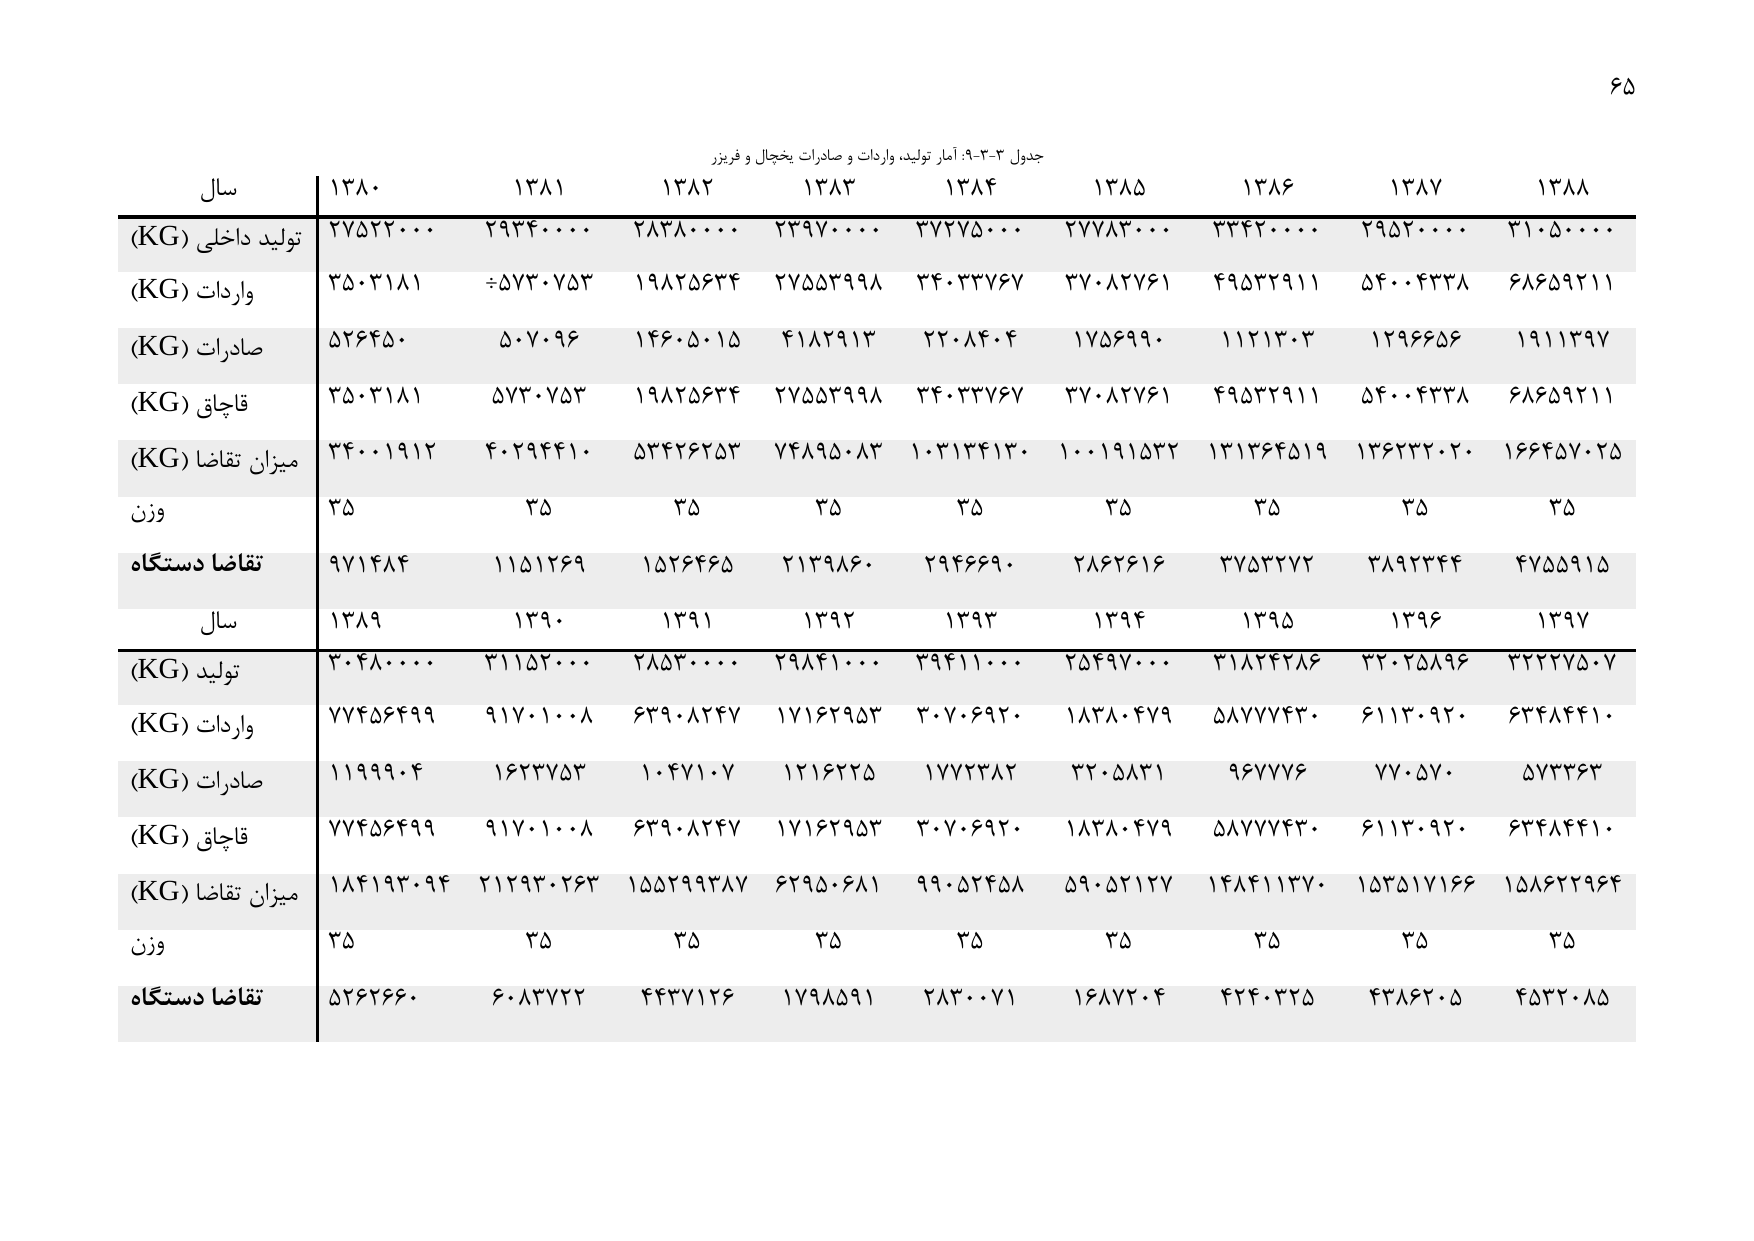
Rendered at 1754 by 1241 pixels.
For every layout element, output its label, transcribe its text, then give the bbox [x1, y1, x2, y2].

table_cell 28530000 [613, 652, 762, 705]
table_cell وزن [118, 930, 316, 986]
table_cell 35 [465, 930, 613, 986]
table_cell 35 [1193, 930, 1342, 986]
table_cell صادرات (KG) [118, 328, 316, 384]
table_cell 526450 [319, 328, 465, 384]
table_cell 99052458 [896, 874, 1045, 930]
table_cell واردات (KG) [118, 705, 316, 761]
table_cell تولید (KG) [118, 652, 316, 705]
table_cell واردات (KG) [118, 272, 316, 328]
table_cell 2946690 [896, 553, 1045, 609]
table_cell 25497000 [1045, 652, 1193, 705]
table_cell 35 [1045, 497, 1193, 553]
table_cell 34033767 [896, 384, 1045, 440]
table_cell 770570 [1342, 761, 1489, 817]
table_cell 58777430 [1193, 817, 1342, 873]
table_cell 35 [1342, 497, 1489, 553]
table_cell 35 [613, 930, 762, 986]
table_cell وزن [118, 497, 316, 553]
table_cell 17162953 [762, 817, 896, 873]
table_cell 29520000 [1342, 219, 1489, 272]
table_cell 131364519 [1193, 440, 1342, 497]
table_cell 31050000 [1489, 219, 1636, 272]
table_header 1386 [1193, 176, 1342, 215]
table_cell 37275000 [896, 219, 1045, 272]
table_cell 5730753 [465, 384, 613, 440]
table_cell 61130920 [1342, 817, 1489, 873]
table_cell 1911397 [1489, 328, 1636, 384]
table_cell 37082761 [1045, 272, 1193, 328]
table_cell 77456499 [319, 705, 465, 761]
table_cell 77456499 [319, 817, 465, 873]
table_cell 1296656 [1342, 328, 1489, 384]
table_cell 1151269 [465, 553, 613, 609]
table_cell 1047107 [613, 761, 762, 817]
table_cell 35 [319, 497, 465, 553]
table_cell 153517166 [1342, 874, 1489, 930]
table_header 1382 [613, 176, 762, 215]
table_cell 30480000 [319, 652, 465, 705]
table_cell 29841000 [762, 652, 896, 705]
table_header 1383 [762, 176, 896, 215]
table_cell 1526465 [613, 553, 762, 609]
table_cell 35 [613, 497, 762, 553]
table_cell 35 [1489, 930, 1636, 986]
table_cell 1396 [1342, 609, 1489, 648]
table_cell 6083722 [465, 986, 613, 1042]
table_cell 58777430 [1193, 705, 1342, 761]
table_cell 91701008 [465, 705, 613, 761]
table_cell 33420000 [1193, 219, 1342, 272]
table_cell 27783000 [1045, 219, 1193, 272]
table_cell سال [118, 609, 316, 648]
table_cell 100191532 [1045, 440, 1193, 497]
table_cell 971484 [319, 553, 465, 609]
table_cell 61130920 [1342, 705, 1489, 761]
table_cell 3503181 [319, 384, 465, 440]
table_header 1387 [1342, 176, 1489, 215]
table_cell 74895083 [762, 440, 896, 497]
table_cell 967776 [1193, 761, 1342, 817]
table_cell 4437126 [613, 986, 762, 1042]
table_cell 23970000 [762, 219, 896, 272]
table_cell 27553998 [762, 272, 896, 328]
table_cell 3892344 [1342, 553, 1489, 609]
table_cell 158622964 [1489, 874, 1636, 930]
table_cell 136232020 [1342, 440, 1489, 497]
table_cell 4240325 [1193, 986, 1342, 1042]
table_cell 35 [762, 930, 896, 986]
table_cell 35 [465, 497, 613, 553]
table_cell تولید داخلی (KG) [118, 219, 316, 272]
table_cell 19825634 [613, 272, 762, 328]
table_cell 155299387 [613, 874, 762, 930]
table_cell 148411370 [1193, 874, 1342, 930]
table_cell 35 [896, 930, 1045, 986]
table_cell 3205831 [1045, 761, 1193, 817]
table_cell 184193094 [319, 874, 465, 930]
table_cell 3503181 [319, 272, 465, 328]
table_cell 35 [1489, 497, 1636, 553]
table_cell 1687204 [1045, 986, 1193, 1042]
table_cell 1798591 [762, 986, 896, 1042]
table_cell 68659211 [1489, 384, 1636, 440]
table_cell 63908247 [613, 705, 762, 761]
table_cell 29340000 [465, 219, 613, 272]
table_cell 1393 [896, 609, 1045, 648]
table_cell 49532911 [1193, 272, 1342, 328]
table_cell 35 [1193, 497, 1342, 553]
table_cell 166457025 [1489, 440, 1636, 497]
table_cell 31824286 [1193, 652, 1342, 705]
table_cell 27522000 [319, 219, 465, 272]
table_cell 18380479 [1045, 817, 1193, 873]
table_cell 17162953 [762, 705, 896, 761]
table_header سال [118, 176, 316, 215]
table_cell 63484410 [1489, 817, 1636, 873]
table_cell 27553998 [762, 384, 896, 440]
table_cell 40294410 [465, 440, 613, 497]
table_cell 28380000 [613, 219, 762, 272]
table_cell 63908247 [613, 817, 762, 873]
table_cell 34001912 [319, 440, 465, 497]
table_cell 62950681 [762, 874, 896, 930]
table_cell 39411000 [896, 652, 1045, 705]
table_cell تقاضا دستگاه [118, 986, 316, 1042]
table_cell صادرات (KG) [118, 761, 316, 817]
table_header 1384 [896, 176, 1045, 215]
table_cell 19825634 [613, 384, 762, 440]
table_cell 1772382 [896, 761, 1045, 817]
table_cell 1391 [613, 609, 762, 648]
table_cell 2208404 [896, 328, 1045, 384]
table_cell 1397 [1489, 609, 1636, 648]
table_cell 53426253 [613, 440, 762, 497]
table_cell 4532085 [1489, 986, 1636, 1042]
table_cell 1394 [1045, 609, 1193, 648]
table_cell 68659211 [1489, 272, 1636, 328]
table_cell میزان تقاضا (KG) [118, 874, 316, 930]
table_cell 91701008 [465, 817, 613, 873]
table_cell 1395 [1193, 609, 1342, 648]
table_cell 1392 [762, 609, 896, 648]
table_cell 1623753 [465, 761, 613, 817]
table_header 1381 [465, 176, 613, 215]
table_cell 30706920 [896, 817, 1045, 873]
table_cell 5262660 [319, 986, 465, 1042]
table_cell قاچاق (KG) [118, 384, 316, 440]
table_cell 63484410 [1489, 705, 1636, 761]
table_cell 30706920 [896, 705, 1045, 761]
table_cell 2830071 [896, 986, 1045, 1042]
table_cell 4755915 [1489, 553, 1636, 609]
table_cell 32025896 [1342, 652, 1489, 705]
table_cell 3753272 [1193, 553, 1342, 609]
table_cell 59052127 [1045, 874, 1193, 930]
table_header 1388 [1489, 176, 1636, 215]
table_cell 18380479 [1045, 705, 1193, 761]
table_cell 2139860 [762, 553, 896, 609]
table_cell 5730753÷ [465, 272, 613, 328]
table_cell 37082761 [1045, 384, 1193, 440]
table_header 1380 [319, 176, 465, 215]
table_cell 34033767 [896, 272, 1045, 328]
table_cell 1390 [465, 609, 613, 648]
table_cell 4182913 [762, 328, 896, 384]
table_cell 54004338 [1342, 272, 1489, 328]
table_cell 35 [762, 497, 896, 553]
table_cell 35 [896, 497, 1045, 553]
table_cell 1121303 [1193, 328, 1342, 384]
table_cell 31152000 [465, 652, 613, 705]
table_cell قاچاق (KG) [118, 817, 316, 873]
table_cell 573363 [1489, 761, 1636, 817]
table_cell 49532911 [1193, 384, 1342, 440]
table_cell 54004338 [1342, 384, 1489, 440]
table_cell 212930263 [465, 874, 613, 930]
table_cell 1756990 [1045, 328, 1193, 384]
table_cell تقاضا دستگاه [118, 553, 316, 609]
table_cell 2862616 [1045, 553, 1193, 609]
table_cell 14605015 [613, 328, 762, 384]
table_header 1385 [1045, 176, 1193, 215]
table_cell 4386205 [1342, 986, 1489, 1042]
table_cell 103134130 [896, 440, 1045, 497]
table_cell 35 [1342, 930, 1489, 986]
table_cell 35 [319, 930, 465, 986]
table_cell میزان تقاضا (KG) [118, 440, 316, 497]
table_cell 1199904 [319, 761, 465, 817]
table_cell 32227507 [1489, 652, 1636, 705]
table_cell 507096 [465, 328, 613, 384]
table_cell 1389 [319, 609, 465, 648]
table_cell 1216225 [762, 761, 896, 817]
table_cell 35 [1045, 930, 1193, 986]
